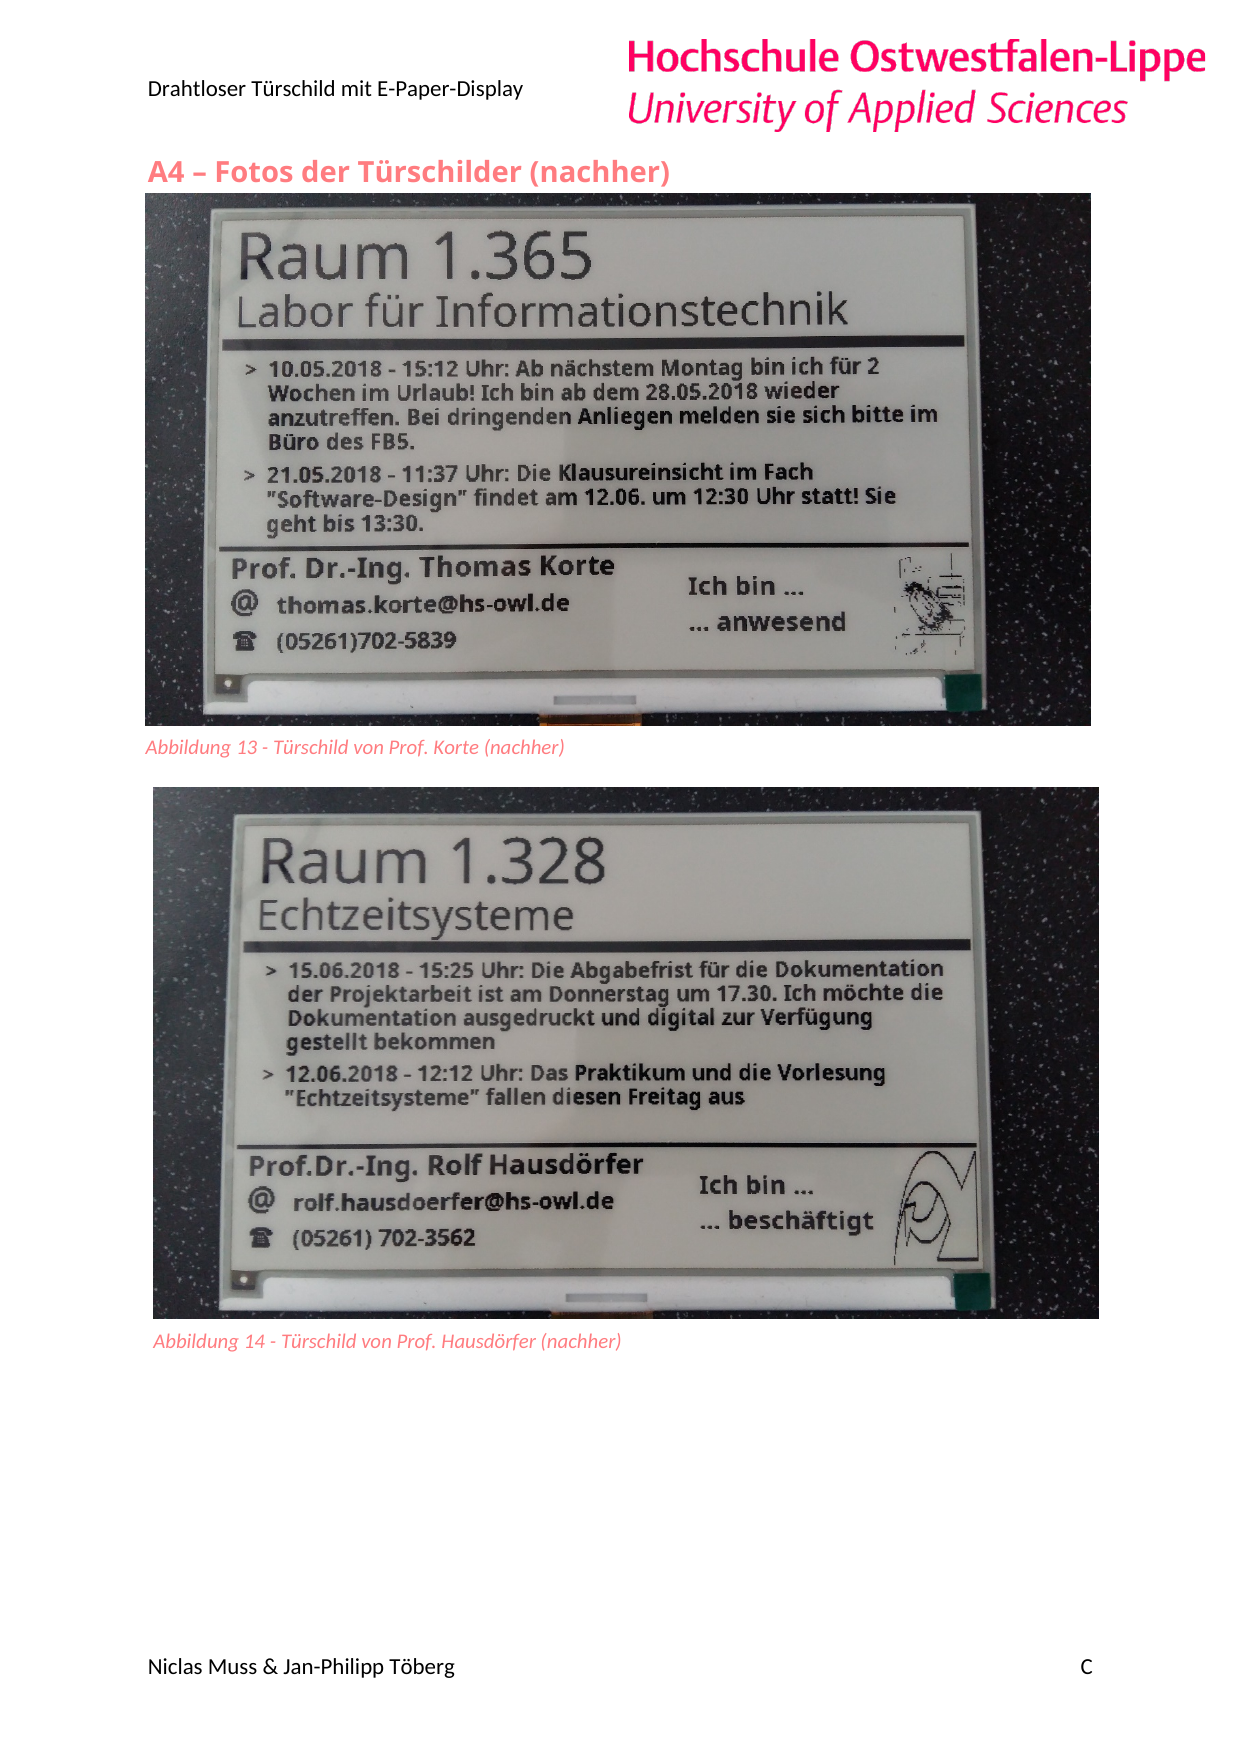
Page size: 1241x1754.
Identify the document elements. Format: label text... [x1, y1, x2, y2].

picture [629, 39, 1205, 132]
subtitle A4 – Fotos der Türschilder (nachher) [148, 152, 1093, 191]
picture [145, 193, 1091, 726]
picture [153, 787, 1099, 1319]
